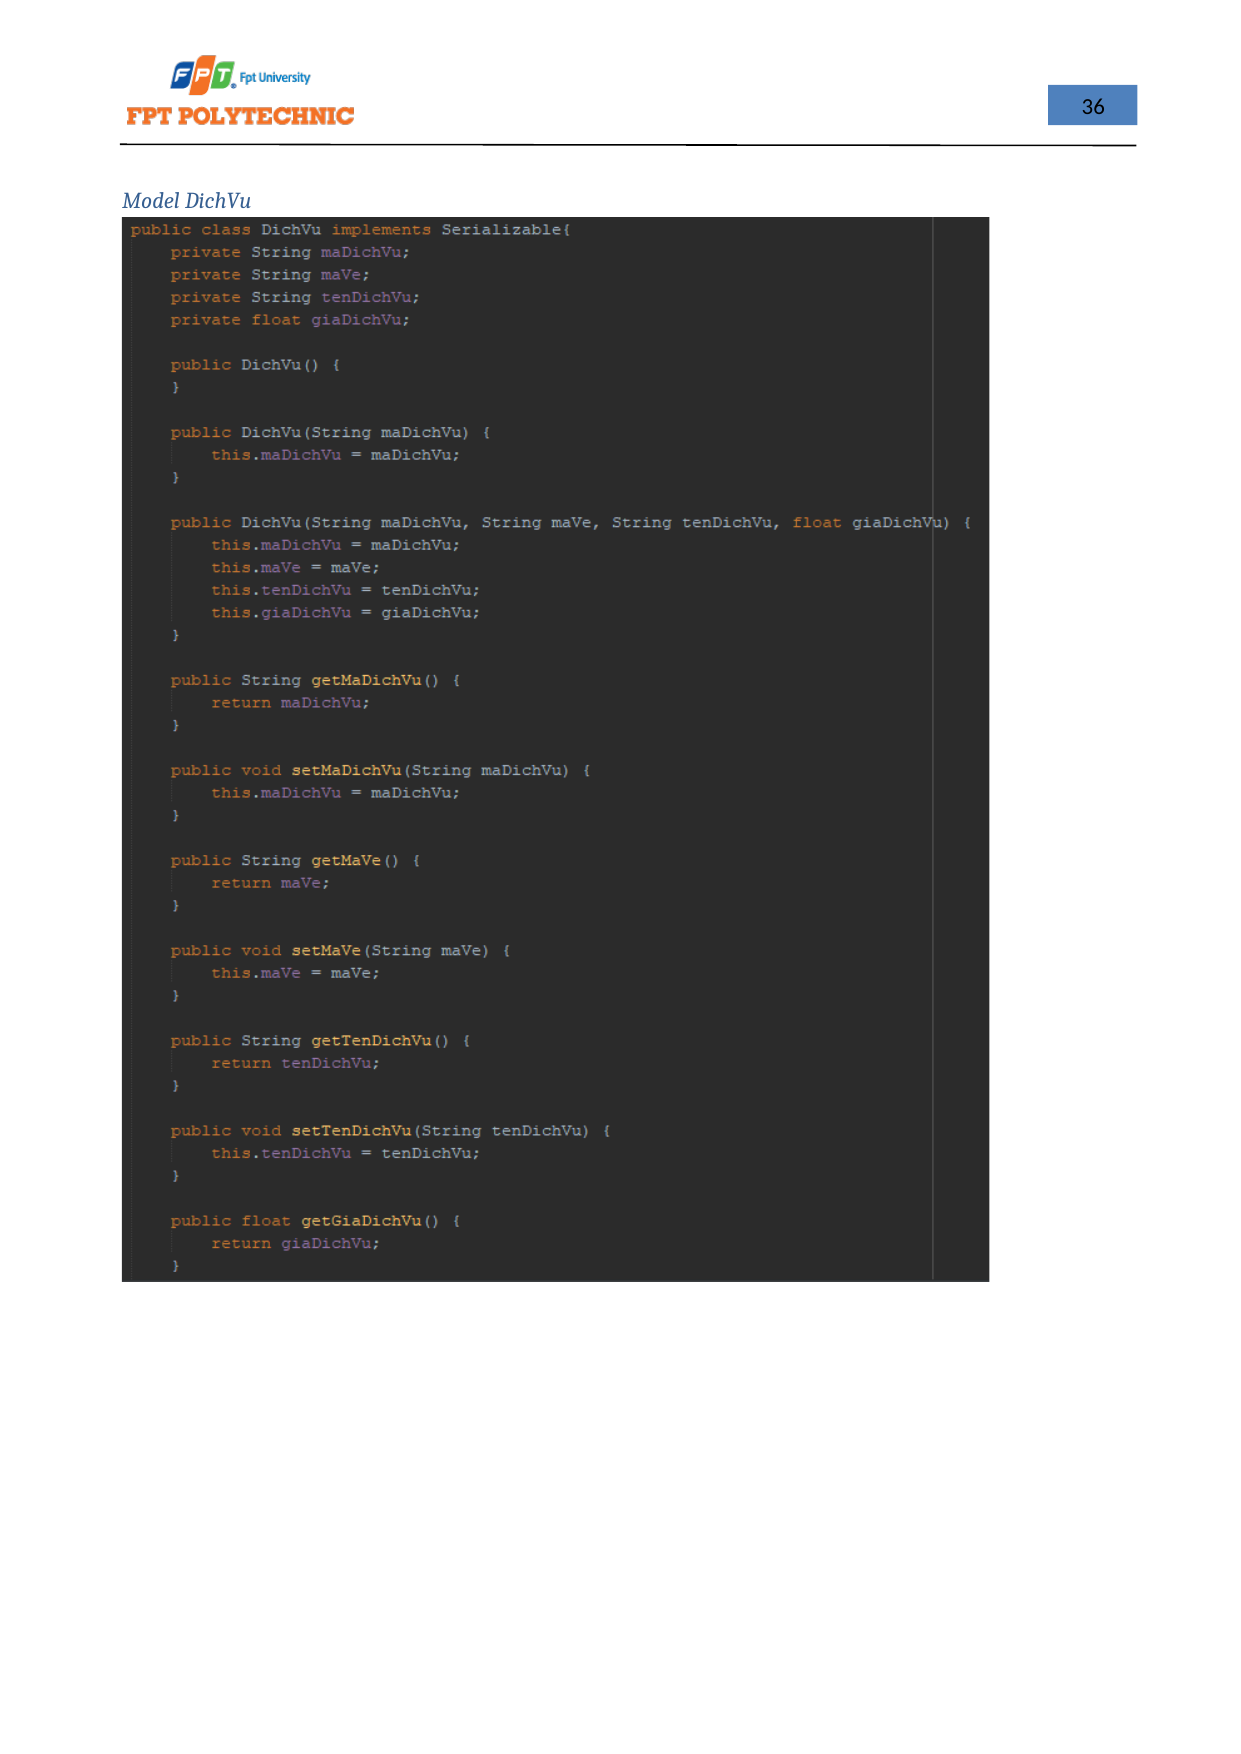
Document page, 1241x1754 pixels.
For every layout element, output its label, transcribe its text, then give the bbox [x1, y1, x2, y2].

subtitle Model DichVu [122, 187, 1144, 214]
picture [120, 50, 369, 134]
picture [121, 217, 990, 1282]
